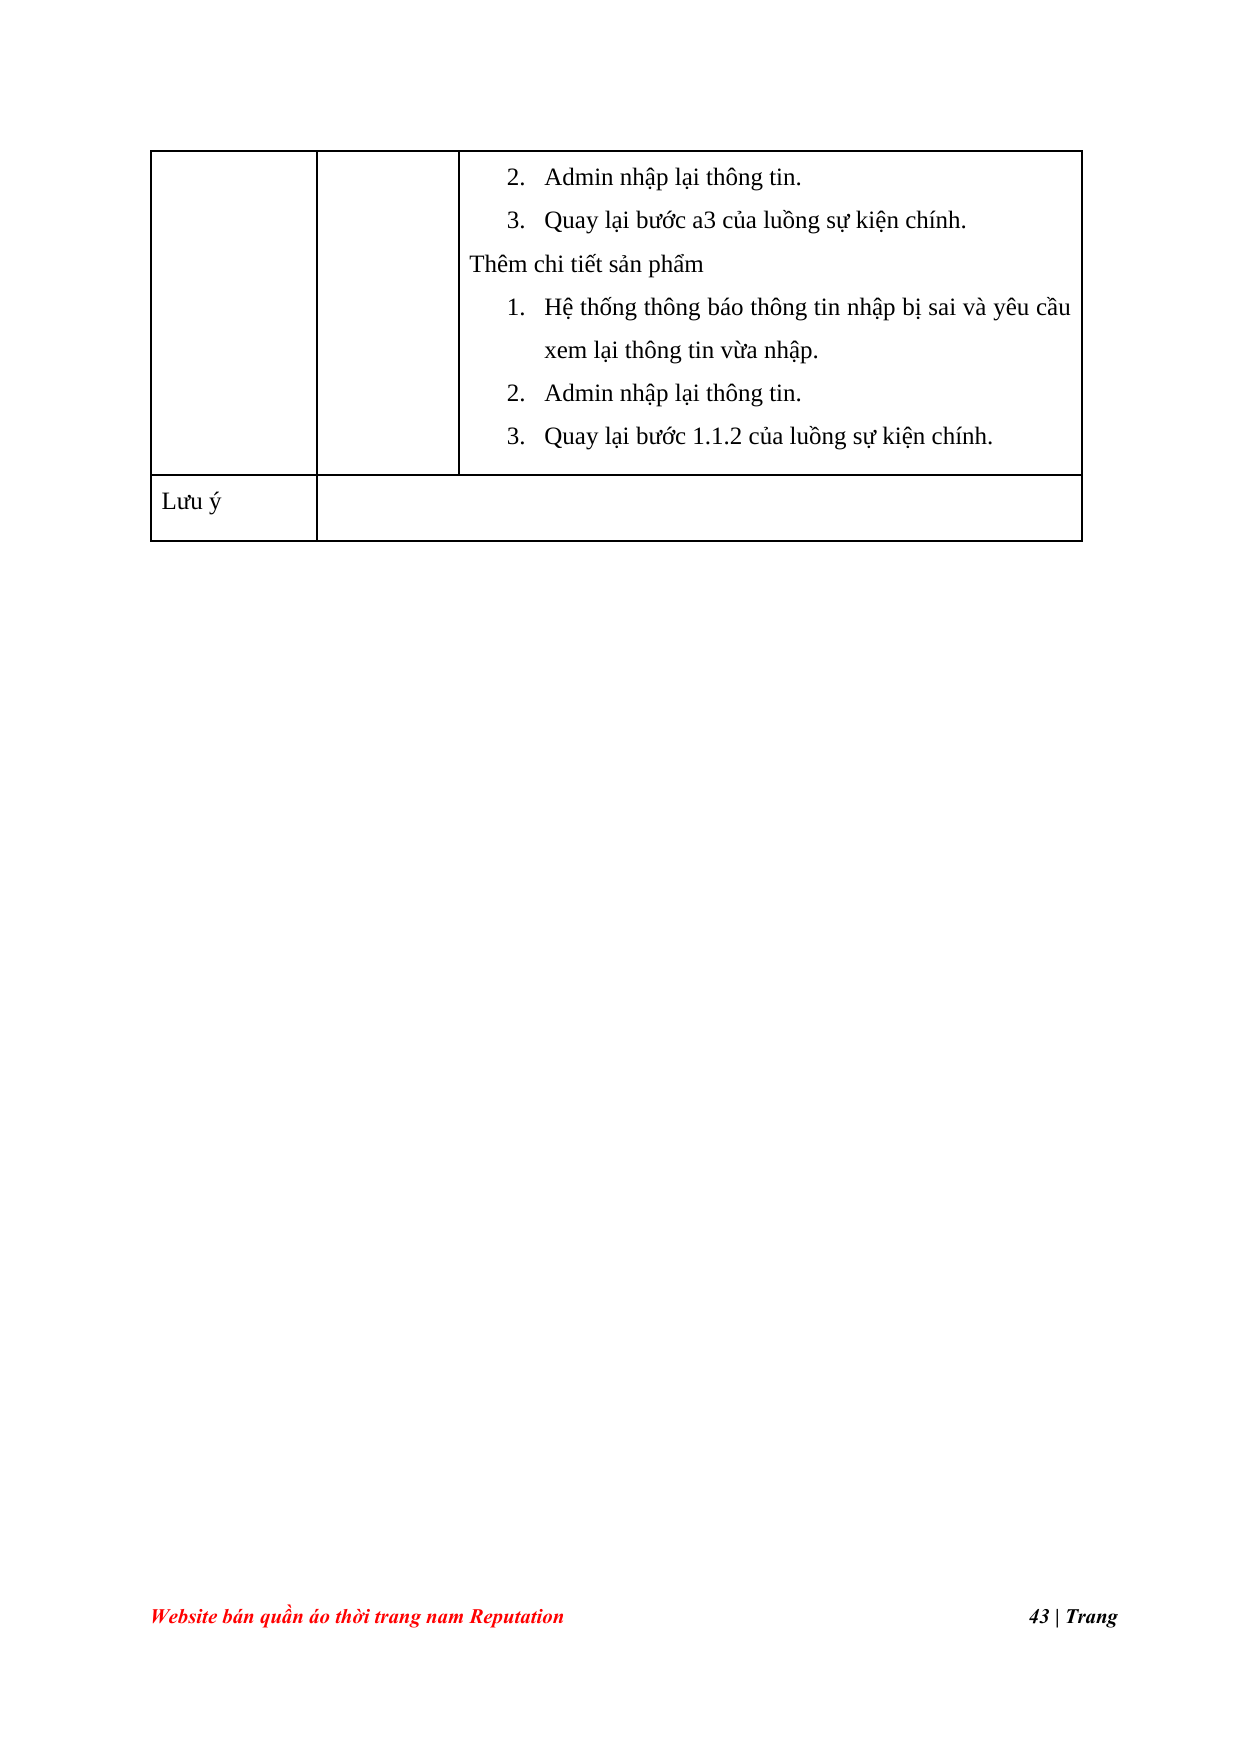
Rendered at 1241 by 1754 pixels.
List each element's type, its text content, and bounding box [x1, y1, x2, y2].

table_cell Lưu ý [152, 476, 316, 539]
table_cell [318, 152, 458, 473]
table_cell [318, 476, 1081, 539]
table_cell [460, 152, 1081, 473]
